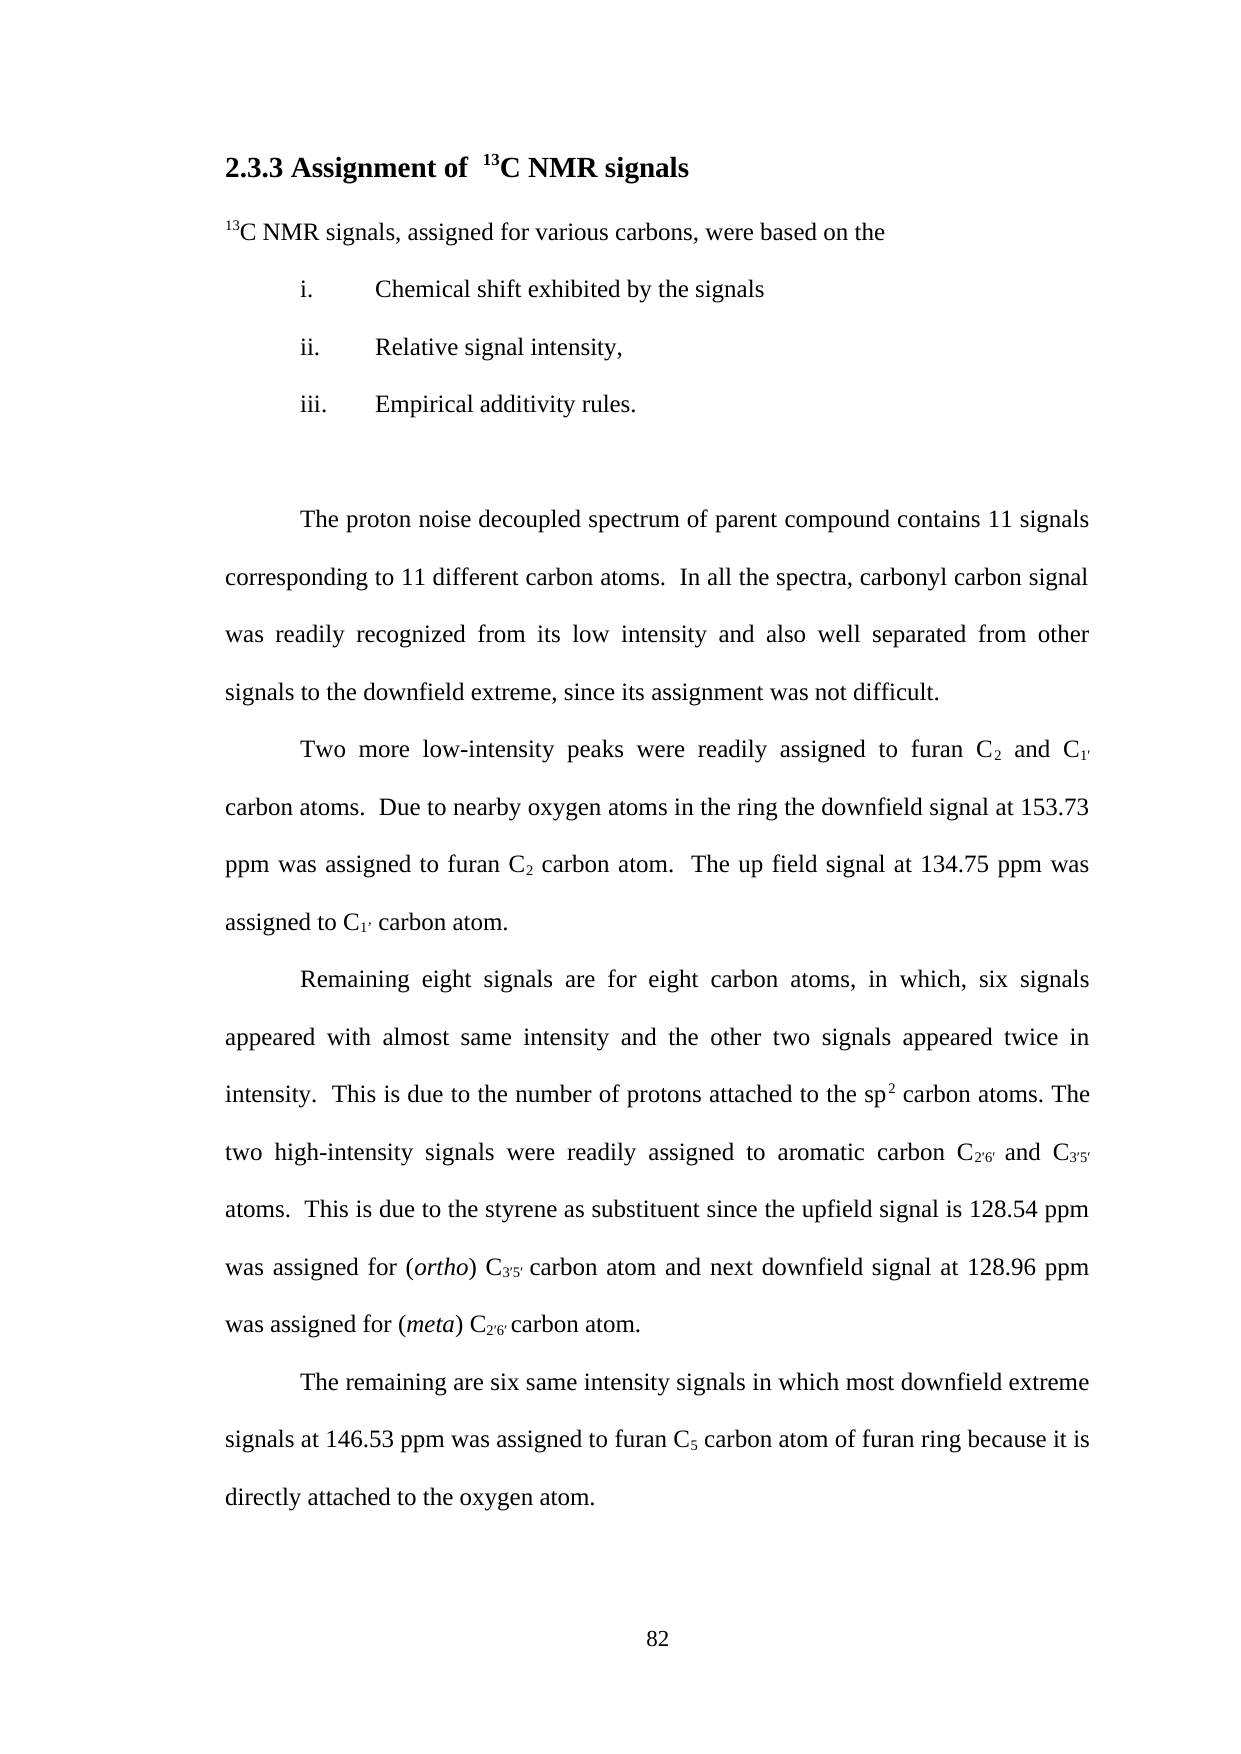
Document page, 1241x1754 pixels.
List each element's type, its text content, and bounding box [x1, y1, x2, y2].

list Empirical additivity rules. [300, 389, 1090, 418]
text The proton noise decoupled spectrum of parent compound contains 11 signals corresponding to 11 different carbon atoms. In all the spectra, carbonyl carbon signal was readily recognized from its low intensity and also well separated from other signals to the downfield extreme, since its assignment was not difficult. [225, 504, 1090, 706]
text The remaining are six same intensity signals in which most downfield extreme signals at 146.53 ppm was assigned to furan C5 carbon atom of furan ring because it is directly attached to the oxygen atom. [225, 1367, 1090, 1511]
list Chemical shift exhibited by the signals [300, 274, 1090, 303]
text 2.3.3 Assignment of 13C NMR signals [225, 150, 1090, 183]
list Relative signal intensity, [300, 332, 1090, 361]
text 13C NMR signals, assigned for various carbons, were based on the [225, 217, 1090, 246]
text Two more low-intensity peaks were readily assigned to furan C2 and C1′ carbon atoms. Due to nearby oxygen atoms in the ring the downfield signal at 153.73 ppm was assigned to furan C2 carbon atom. The up field signal at 134.75 ppm was assigned to C1’ carbon atom. [225, 734, 1090, 936]
text Remaining eight signals are for eight carbon atoms, in which, six signals appeared with almost same intensity and the other two signals appeared twice in intensity. This is due to the number of protons attached to the sp2 carbon atoms. The two high-intensity signals were readily assigned to aromatic carbon C2′6′ and C3′5′ atoms. This is due to the styrene as substituent since the upfield signal is 128.54 ppm was assigned for (ortho) C3′5′ carbon atom and next downfield signal at 128.96 ppm was assigned for (meta) C2′6′ carbon atom. [225, 964, 1090, 1338]
